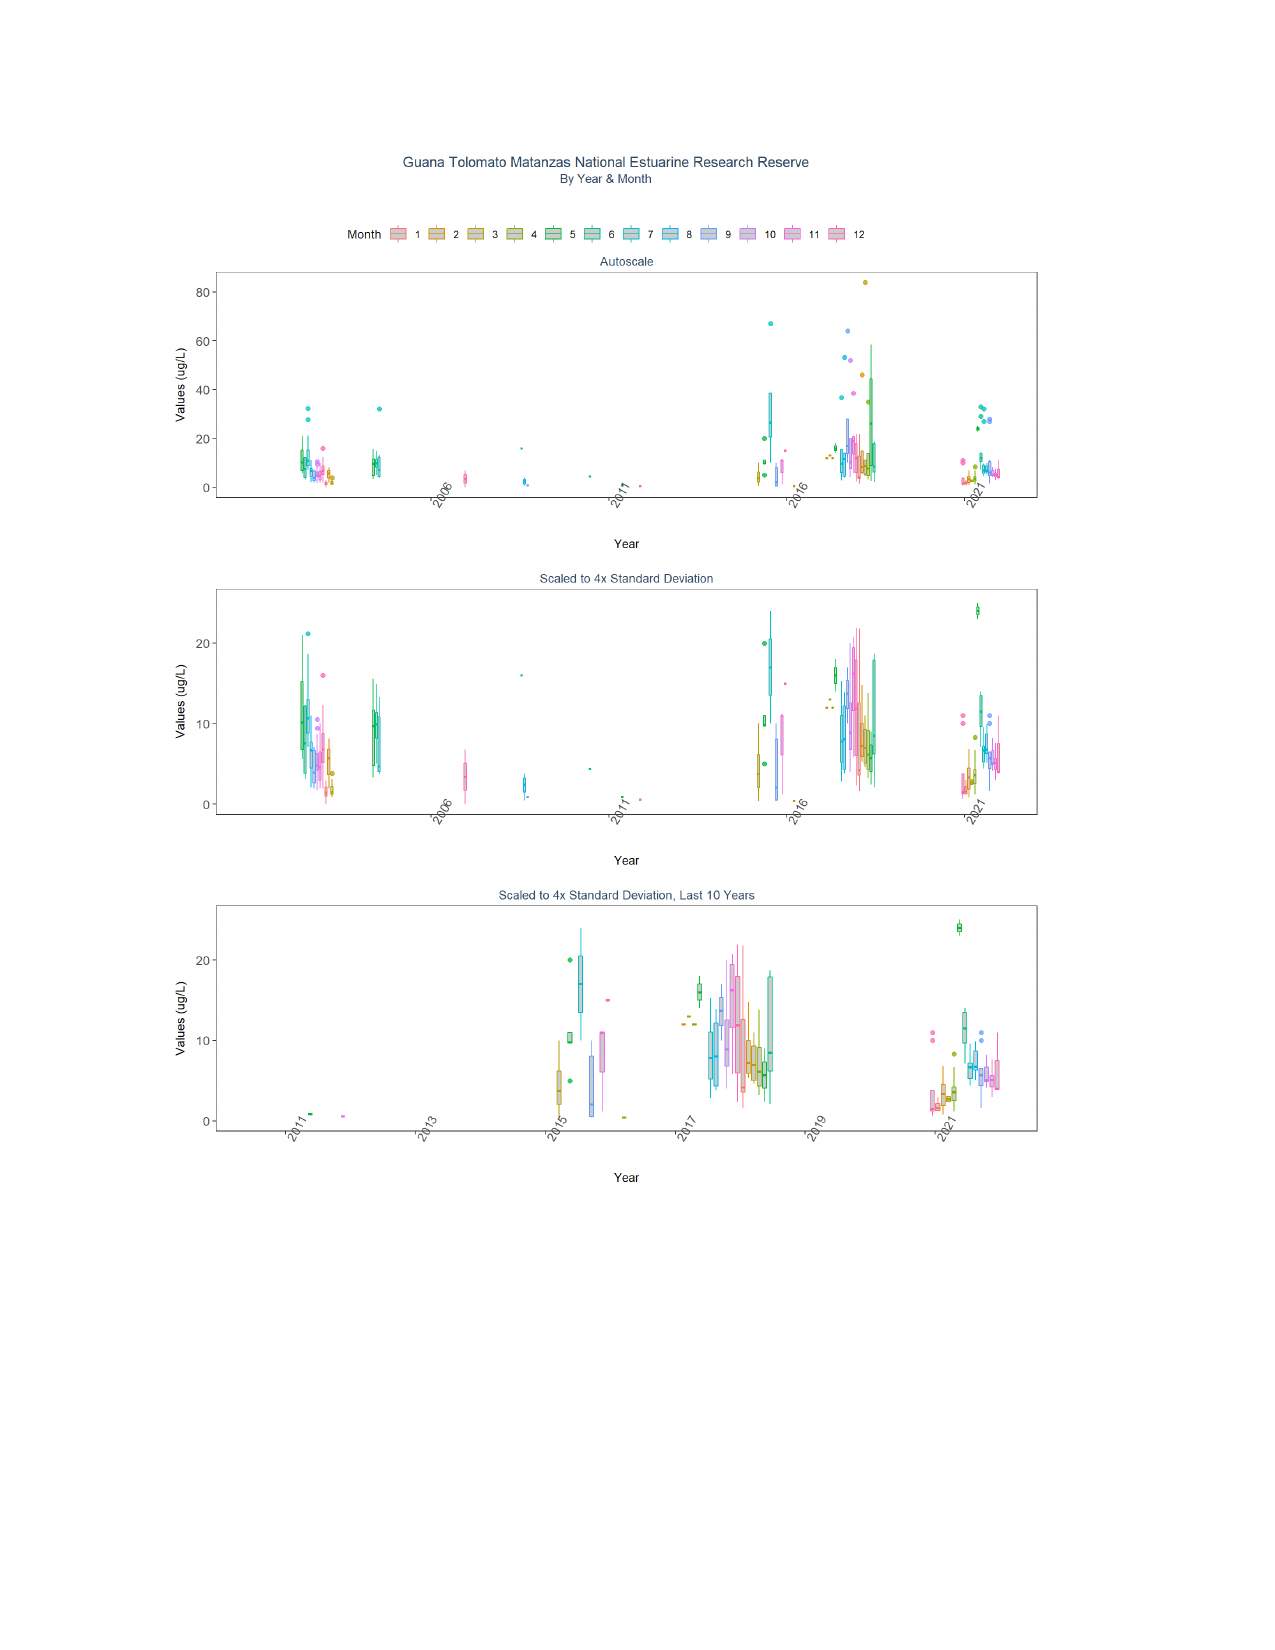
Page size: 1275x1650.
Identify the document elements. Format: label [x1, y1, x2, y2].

picture [168, 150, 1044, 1200]
